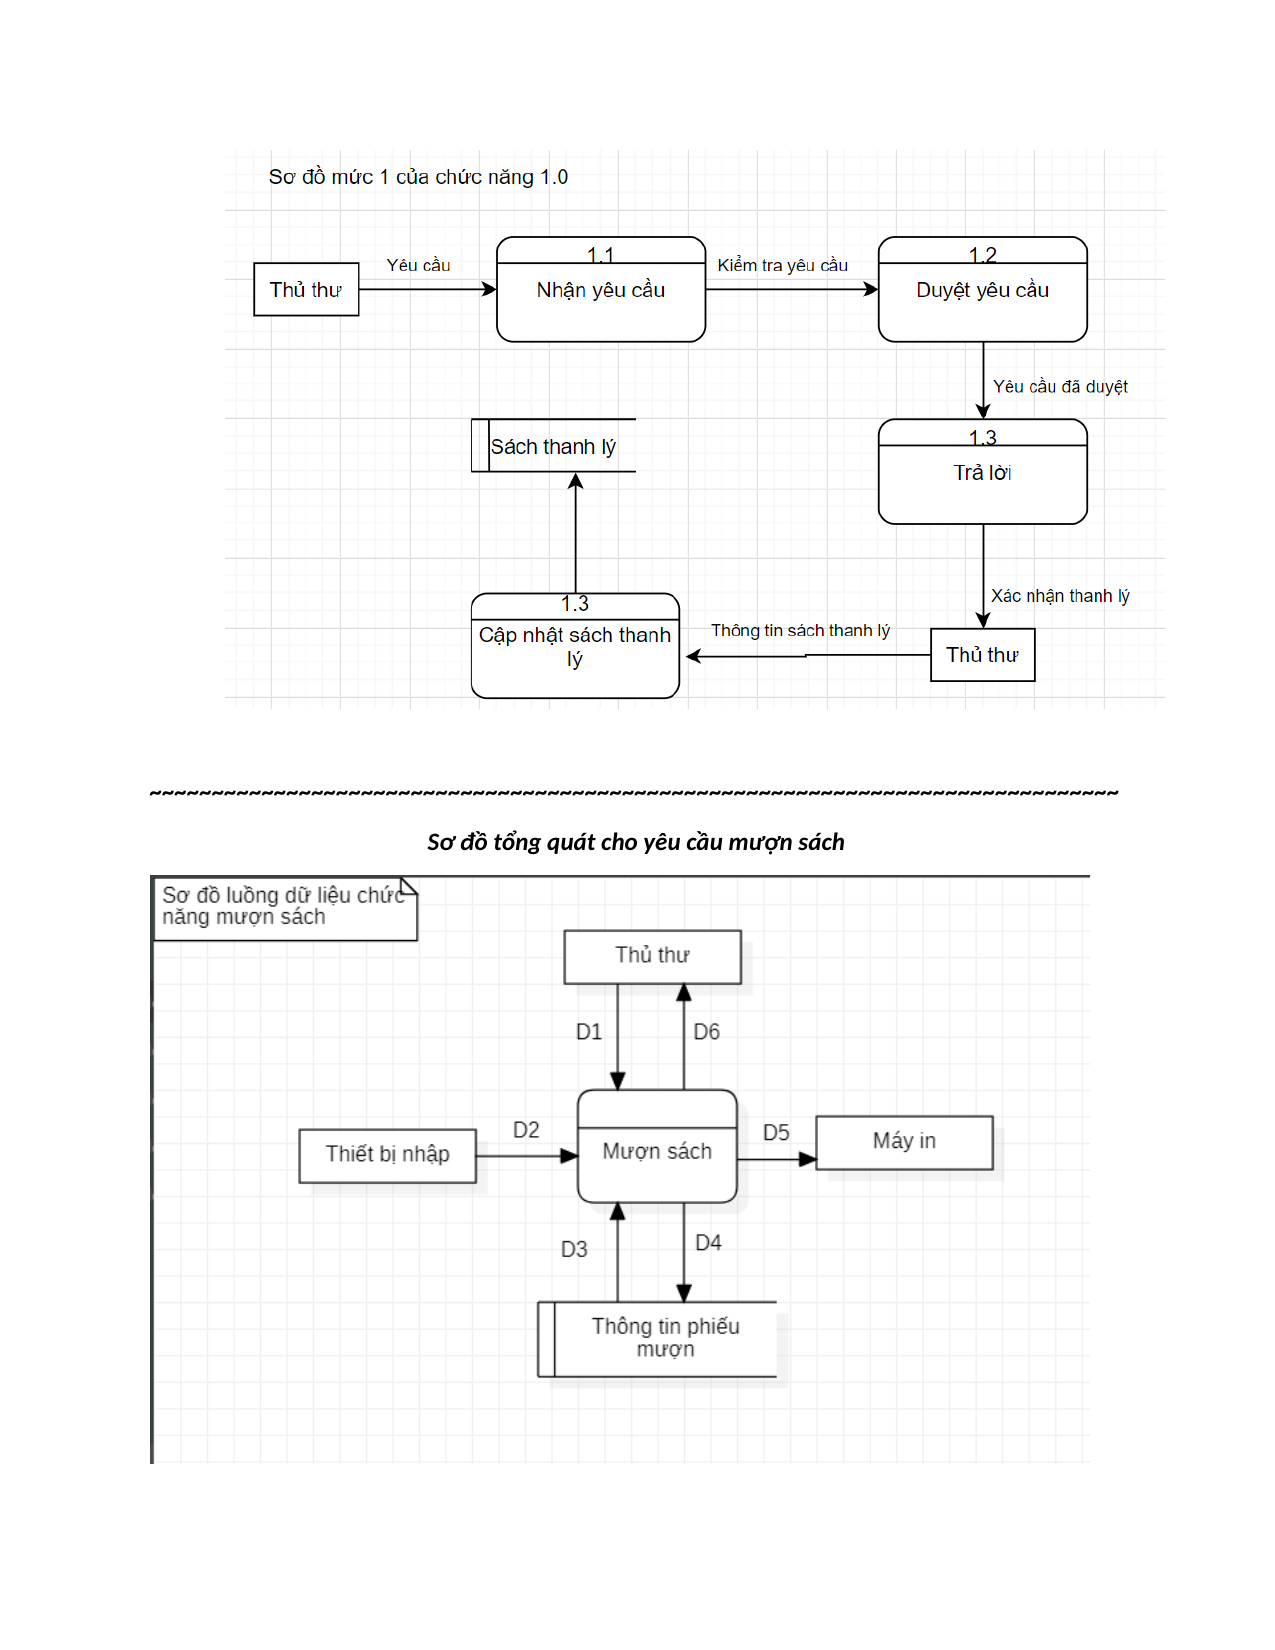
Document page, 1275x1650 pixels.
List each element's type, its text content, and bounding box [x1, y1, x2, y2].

picture [150, 875, 1091, 1464]
text ~~~~~~~~~~~~~~~~~~~~~~~~~~~~~~~~~~~~~~~~~~~~~~~~~~~~~~~~~~~~~~~~~~~~~~~~~~~~~~ [150, 777, 1125, 807]
text Sơ đồ tổng quát cho yêu cầu mượn sách [150, 826, 1125, 857]
picture [225, 150, 1166, 709]
